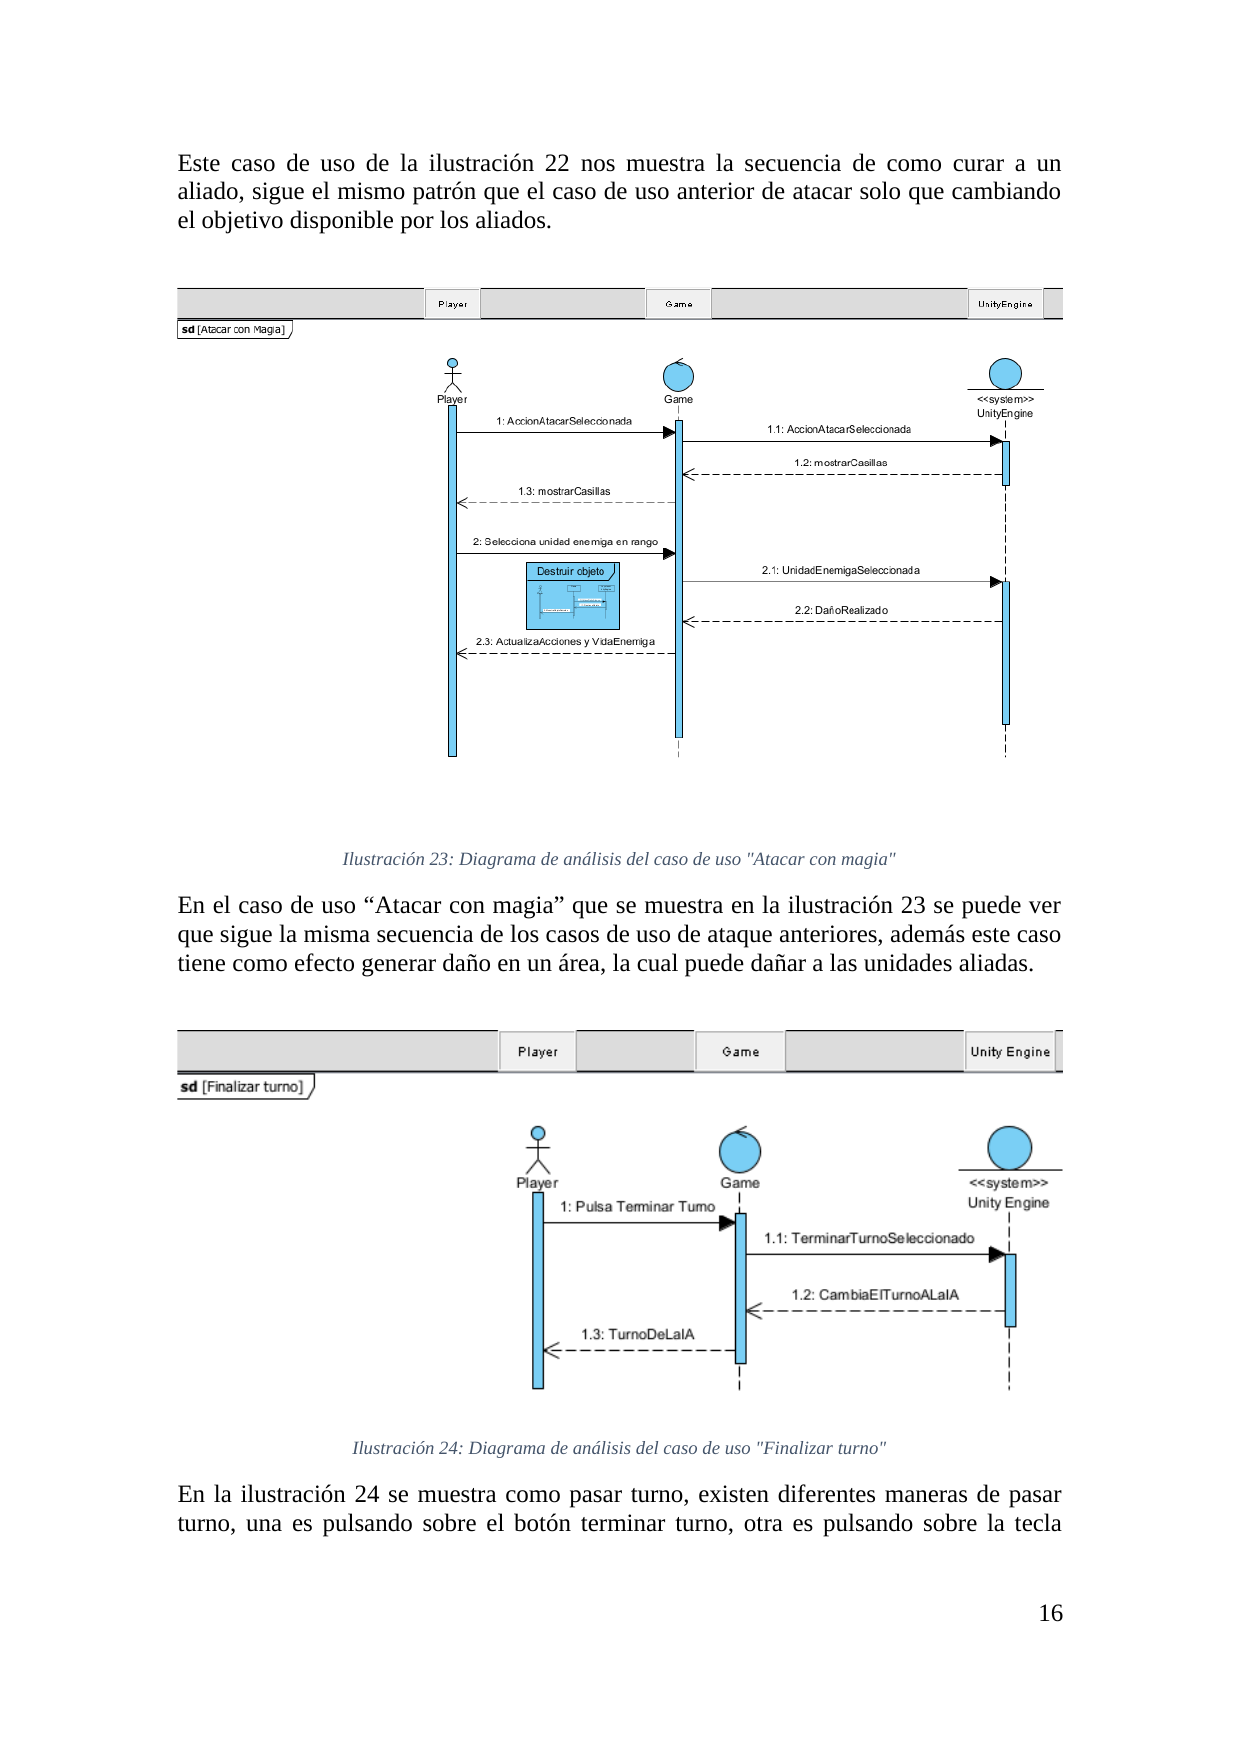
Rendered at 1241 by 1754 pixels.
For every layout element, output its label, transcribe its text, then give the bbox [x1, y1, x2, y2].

picture [177, 1030, 1063, 1425]
picture [177, 287, 1063, 836]
text Este caso de uso de la ilustración 22 nos muestra la secuencia de como curar a un aliado, sigue el mismo patrón que el caso de uso anterior de atacar solo que cambiando el objetivo disponible por los aliados. [177, 148, 1063, 234]
text En el caso de uso “Atacar con magia” que se muestra en la ilustración 23 se puede ver que sigue la misma secuencia de los casos de uso de ataque anteriores, además este caso tiene como efecto generar daño en un área, la cual puede dañar a las unidades aliadas. [177, 890, 1063, 977]
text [177, 1479, 1063, 1537]
